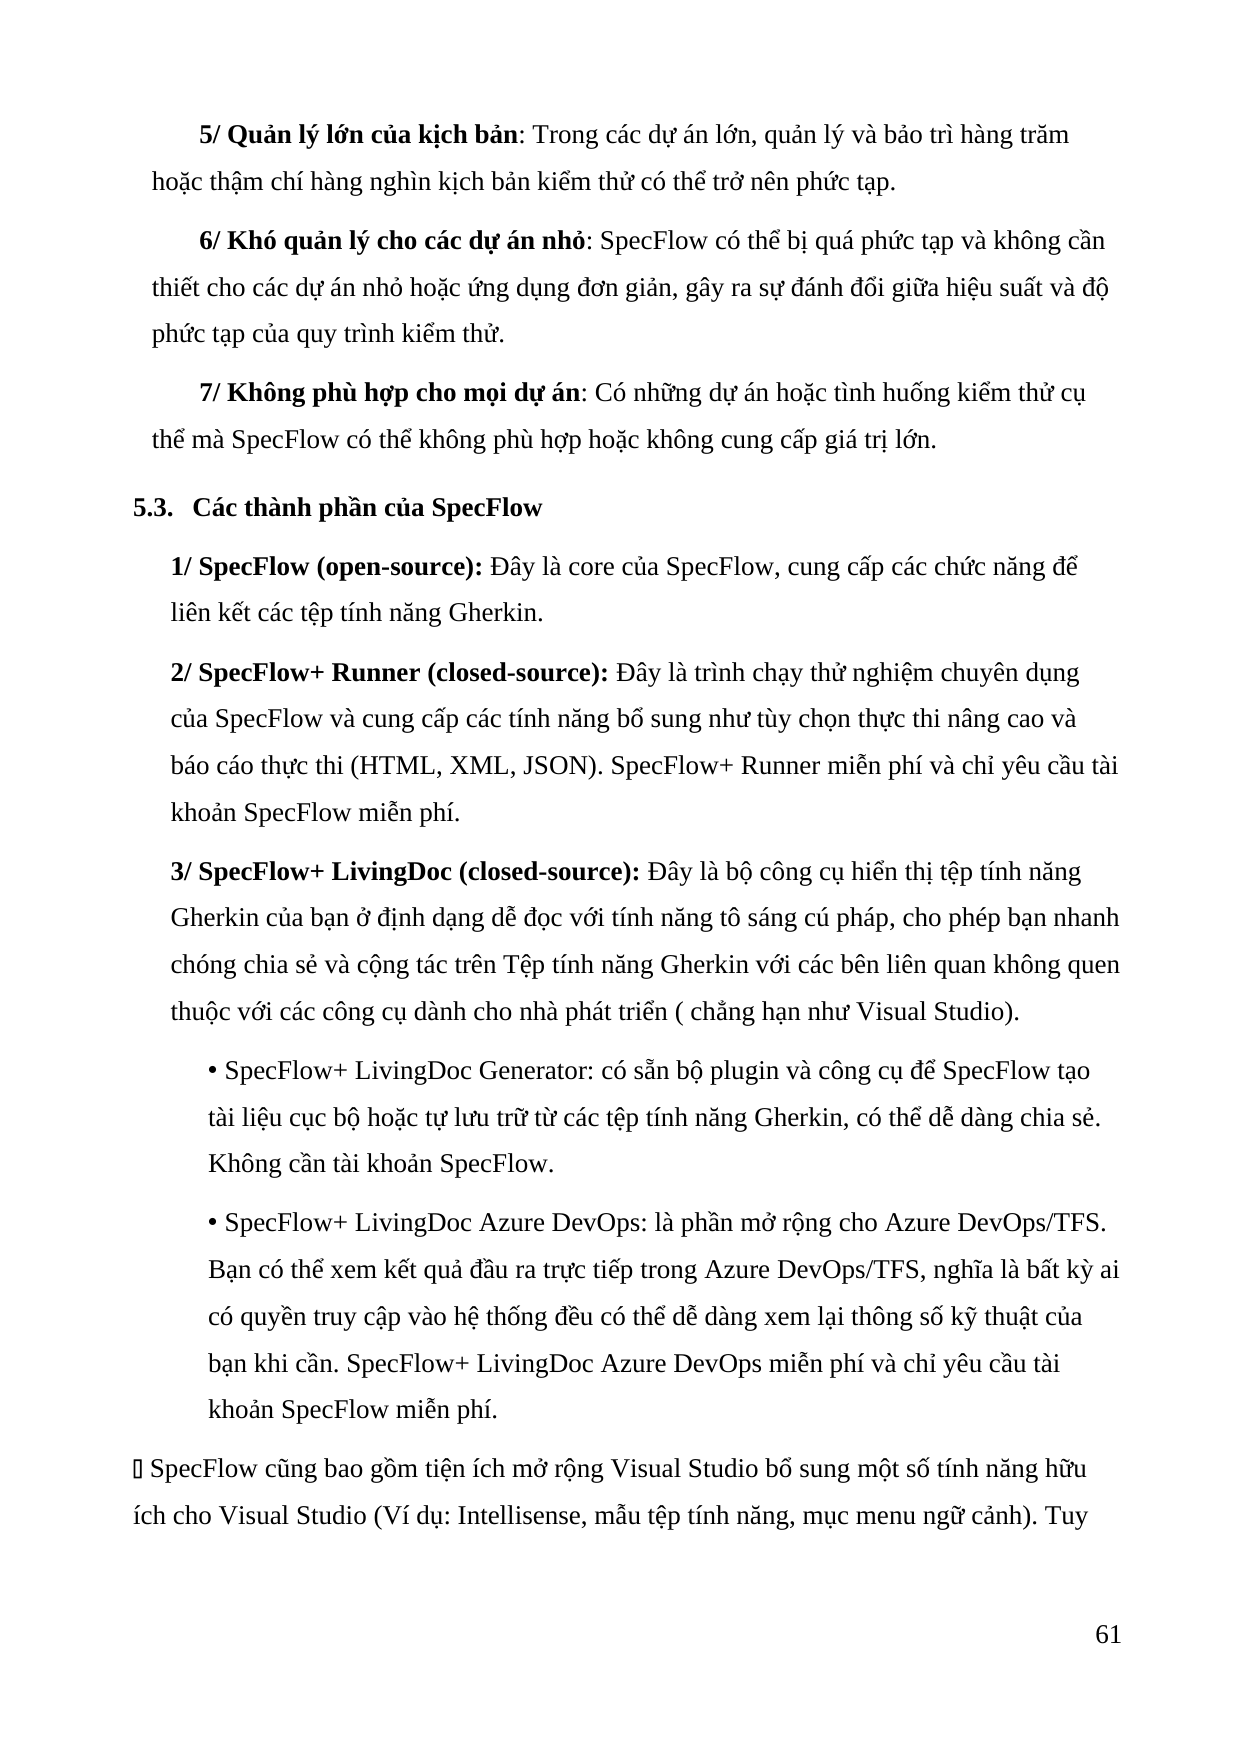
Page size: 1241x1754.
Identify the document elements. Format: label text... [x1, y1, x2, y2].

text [133, 1452, 1122, 1530]
text 3/ SpecFlow+ LivingDoc (closed-source): Đây là bộ công cụ hiển thị tệp tính năng Gherkin của bạn ở định dạng dễ đọc với tính năng tô sáng cú pháp, cho phép bạn nhanh chóng chia sẻ và cộng tác trên Tệp tính năng Gherkin với các bên liên quan không quen thuộc với các công cụ dành cho nhà phát triển ( chẳng hạn như Visual Studio). [170, 855, 1122, 1026]
text 1/ SpecFlow (open-source): Đây là core của SpecFlow, cung cấp các chức năng để liên kết các tệp tính năng Gherkin. [170, 550, 1122, 628]
text 5/ Quản lý lớn của kịch bản: Trong các dự án lớn, quản lý và bảo trì hàng trăm hoặc thậm chí hàng nghìn kịch bản kiểm thử có thể trở nên phức tạp. [152, 118, 1122, 196]
text 6/ Khó quản lý cho các dự án nhỏ: SpecFlow có thể bị quá phức tạp và không cần thiết cho các dự án nhỏ hoặc ứng dụng đơn giản, gây ra sự đánh đổi giữa hiệu suất và độ phức tạp của quy trình kiểm thử. [152, 224, 1122, 348]
text 7/ Không phù hợp cho mọi dự án: Có những dự án hoặc tình huống kiểm thử cụ thể mà SpecFlow có thể không phù hợp hoặc không cung cấp giá trị lớn. [152, 376, 1122, 454]
subtitle Các thành phần của SpecFlow [133, 491, 1122, 522]
text 2/ SpecFlow+ Runner (closed-source): Đây là trình chạy thử nghiệm chuyên dụng của SpecFlow và cung cấp các tính năng bổ sung như tùy chọn thực thi nâng cao và báo cáo thực thi (HTML, XML, JSON). SpecFlow+ Runner miễn phí và chỉ yêu cầu tài khoản SpecFlow miễn phí. [170, 656, 1122, 827]
text SpecFlow+ LivingDoc Azure DevOps: là phần mở rộng cho Azure DevOps/TFS. Bạn có thể xem kết quả đầu ra trực tiếp trong Azure DevOps/TFS, nghĩa là bất kỳ ai có quyền truy cập vào hệ thống đều có thể dễ dàng xem lại thông số kỹ thuật của bạn khi cần. SpecFlow+ LivingDoc Azure DevOps miễn phí và chỉ yêu cầu tài khoản SpecFlow miễn phí. [208, 1207, 1122, 1424]
text SpecFlow+ LivingDoc Generator: có sẵn bộ plugin và công cụ để SpecFlow tạo tài liệu cục bộ hoặc tự lưu trữ từ các tệp tính năng Gherkin, có thể dễ dàng chia sẻ. Không cần tài khoản SpecFlow. [208, 1054, 1122, 1178]
